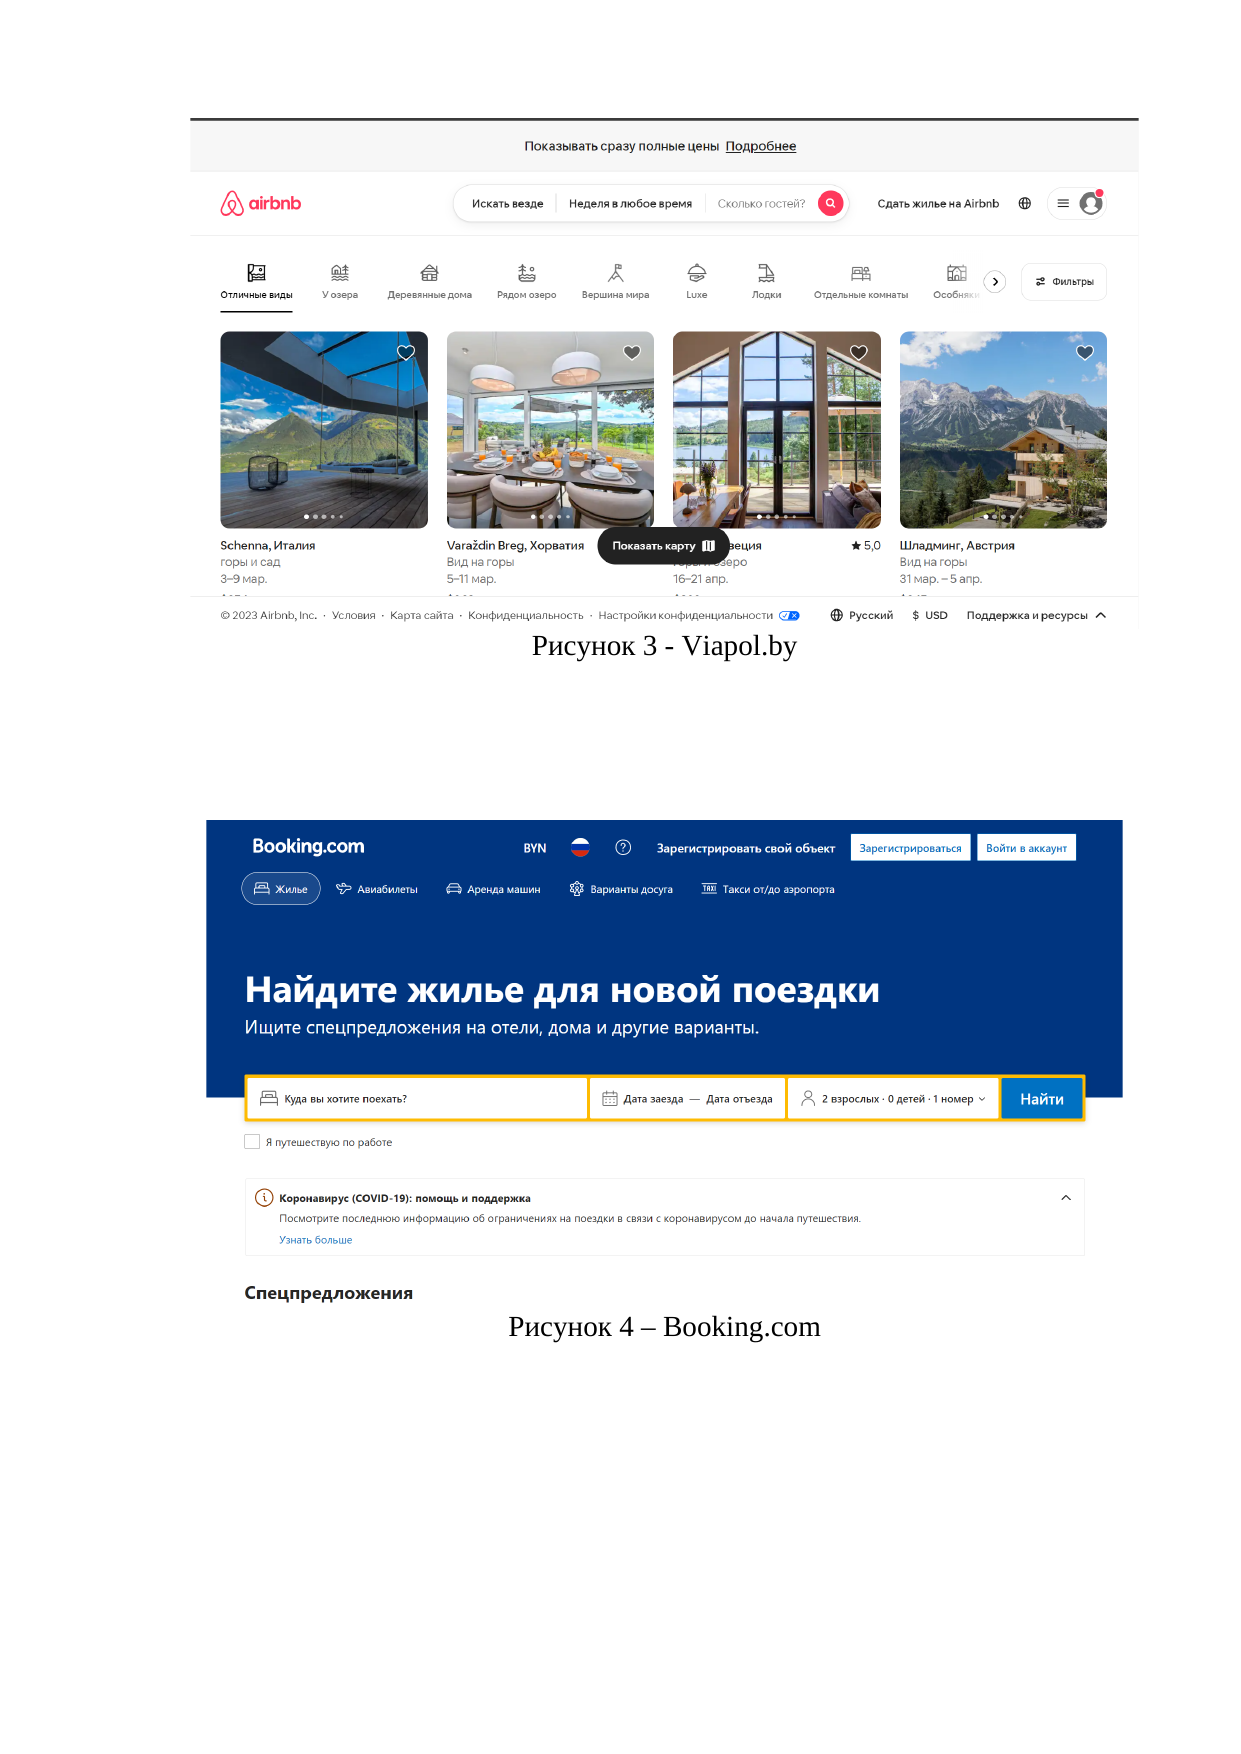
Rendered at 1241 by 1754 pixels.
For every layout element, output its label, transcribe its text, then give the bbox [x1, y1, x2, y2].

text Рисунок 4 – Booking.com [177, 1309, 1152, 1343]
picture [190, 118, 1139, 629]
text Рисунок 3 - Viapol.by [177, 628, 1152, 662]
picture [206, 820, 1123, 1309]
